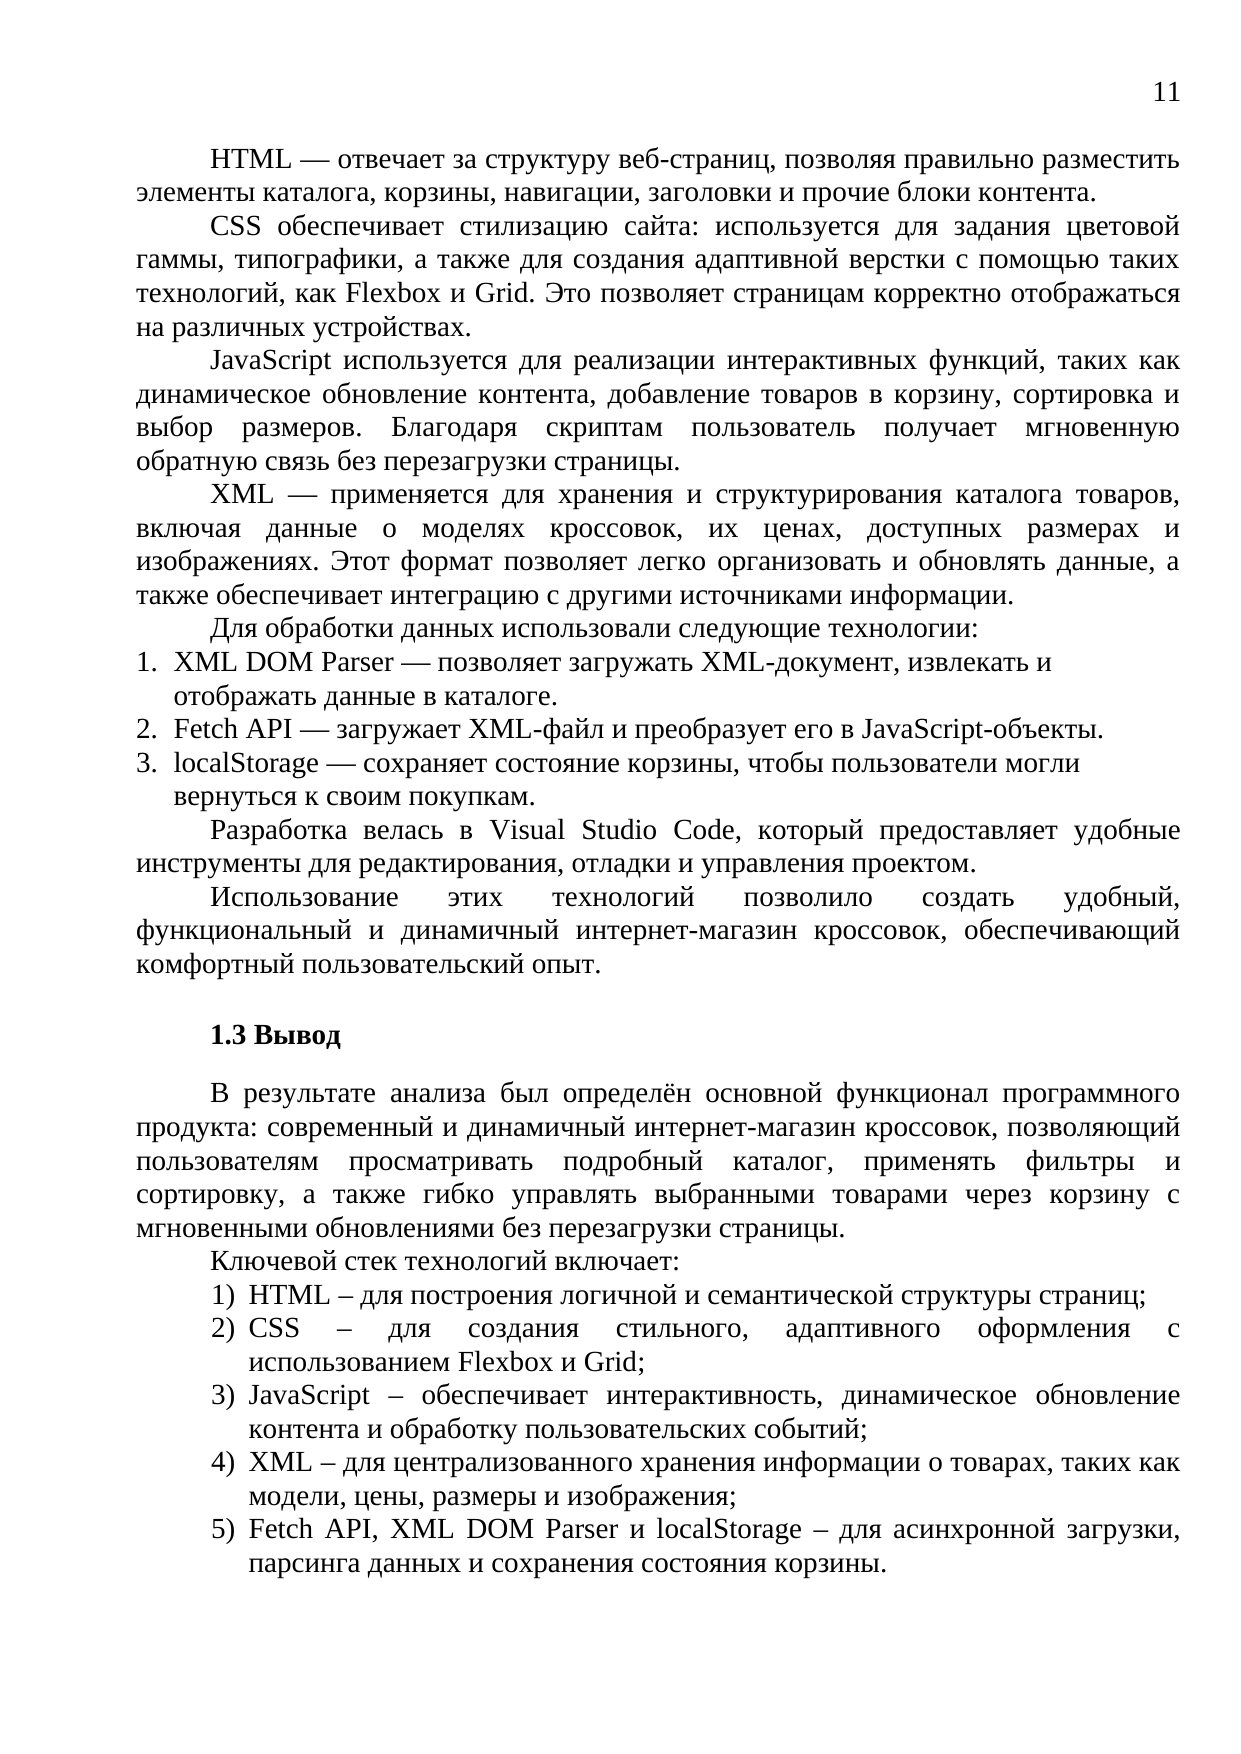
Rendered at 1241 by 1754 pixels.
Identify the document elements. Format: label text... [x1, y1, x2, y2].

subtitle 1.3 Вывод [136, 1017, 1181, 1051]
list Fetch API — загружает XML-файл и преобразует его в JavaScript-объекты. [136, 711, 1181, 745]
text Для обработки данных использовали следующие технологии: [136, 611, 1181, 644]
text CSS обеспечивает стилизацию сайта: используется для задания цветовой гаммы, типографики, а также для создания адаптивной верстки с помощью таких технологий, как Flexbox и Grid. Это позволяет страницам корректно отображаться на различных устройствах. [136, 208, 1181, 342]
text HTML — отвечает за структуру веб-страниц, позволяя правильно разместить элементы каталога, корзины, навигации, заголовки и прочие блоки контента. [136, 141, 1181, 208]
text JavaScript используется для реализации интерактивных функций, таких как динамическое обновление контента, добавление товаров в корзину, сортировка и выбор размеров. Благодаря скриптам пользователь получает мгновенную обратную связь без перезагрузки страницы. [136, 342, 1181, 476]
list XML – для централизованного хранения информации о товарах, таких как модели, цены, размеры и изображения; [211, 1444, 1181, 1512]
text Разработка велась в Visual Studio Code, который предоставляет удобные инструменты для редактирования, отладки и управления проектом. [136, 812, 1181, 879]
text Ключевой стек технологий включает: [136, 1243, 1181, 1277]
list CSS – для создания стильного, адаптивного оформления с использованием Flexbox и Grid; [211, 1310, 1181, 1377]
text XML — применяется для хранения и структурирования каталога товаров, включая данные о моделях кроссовок, их ценах, доступных размерах и изображениях. Этот формат позволяет легко организовать и обновлять данные, а также обеспечивает интеграцию с другими источниками информации. [136, 476, 1181, 611]
text Использование этих технологий позволило создать удобный, функциональный и динамичный интернет-магазин кроссовок, обеспечивающий комфортный пользовательский опыт. [136, 879, 1181, 979]
list JavaScript – обеспечивает интерактивность, динамическое обновление контента и обработку пользовательских событий; [211, 1377, 1181, 1444]
list HTML – для построения логичной и семантической структуры страниц; [211, 1277, 1181, 1310]
list Fetch API, XML DOM Parser и localStorage – для асинхронной загрузки, парсинга данных и сохранения состояния корзины. [211, 1512, 1181, 1579]
list XML DOM Parser — позволяет загружать XML-документ, извлекать и отображать данные в каталоге. [136, 644, 1181, 711]
list localStorage — сохраняет состояние корзины, чтобы пользователи могли вернуться к своим покупкам. [136, 745, 1181, 812]
text В результате анализа был определён основной функционал программного продукта: современный и динамичный интернет-магазин кроссовок, позволяющий пользователям просматривать подробный каталог, применять фильтры и сортировку, а также гибко управлять выбранными товарами через корзину с мгновенными обновлениями без перезагрузки страницы. [136, 1076, 1181, 1243]
